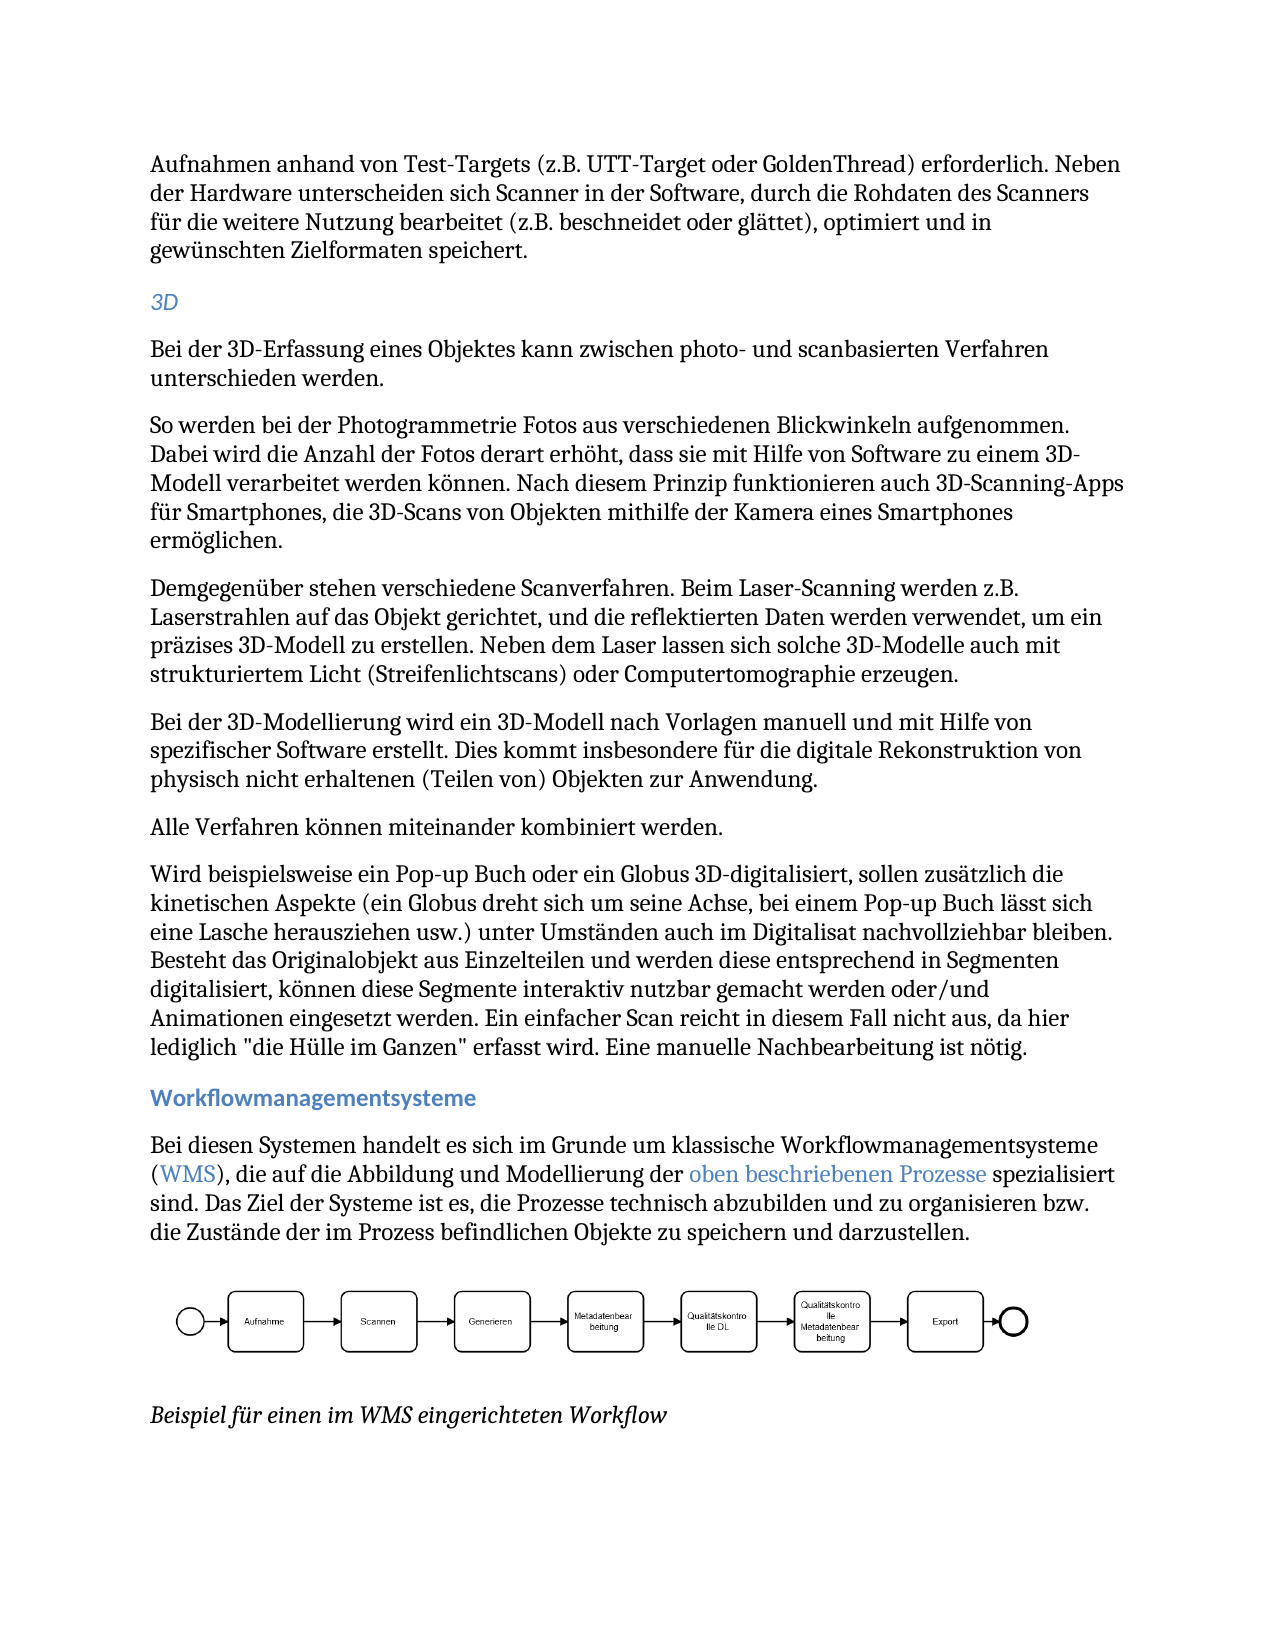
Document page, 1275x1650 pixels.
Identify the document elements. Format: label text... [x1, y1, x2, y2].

text So werden bei der Photogrammetrie Fotos aus verschiedenen Blickwinkeln aufgenommen. Dabei wird die Anzahl der Fotos derart erhöht, dass sie mit Hilfe von Software zu einem 3D-Modell verarbeitet werden können. Nach diesem Prinzip funktionieren auch 3D-Scanning-Apps für Smartphones, die 3D-Scans von Objekten mithilfe der Kamera eines Smartphones ermöglichen. [150, 411, 1125, 555]
text Beispiel für einen im WMS eingerichteten Workflow [150, 1401, 1125, 1429]
subtitle 3D [150, 286, 1125, 316]
text Demgegenüber stehen verschiedene Scanverfahren. Beim Laser-Scanning werden z.B. Laserstrahlen auf das Objekt gerichtet, und die reflektierten Daten werden verwendet, um ein präzises 3D-Modell zu erstellen. Neben dem Laser lassen sich solche 3D-Modelle auch mit strukturiertem Licht (Streifenlichtscans) oder Computertomographie erzeugen. [150, 574, 1125, 689]
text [150, 150, 1125, 265]
subtitle Workflowmanagementsysteme [150, 1082, 1125, 1113]
text Wird beispielsweise ein Pop-up Buch oder ein Globus 3D-digitalisiert, sollen zusätzlich die kinetischen Aspekte (ein Globus dreht sich um seine Achse, bei einem Pop-up Buch lässt sich eine Lasche herausziehen usw.) unter Umständen auch im Digitalisat nachvollziehbar bleiben. Besteht das Originalobjekt aus Einzelteilen und werden diese entsprechend in Segmenten digitalisiert, können diese Segmente interaktiv nutzbar gemacht werden oder/und Animationen eingesetzt werden. Ein einfacher Scan reicht in diesem Fall nicht aus, da hier lediglich "die Hülle im Ganzen" erfasst wird. Eine manuelle Nachbearbeitung ist nötig. [150, 860, 1125, 1061]
text Bei der 3D-Erfassung eines Objektes kann zwischen photo- und scanbasierten Verfahren unterschieden werden. [150, 335, 1125, 393]
text Alle Verfahren können miteinander kombiniert werden. [150, 813, 1125, 841]
picture [168, 1265, 1044, 1380]
text Bei der 3D-Modellierung wird ein 3D-Modell nach Vorlagen manuell und mit Hilfe von spezifischer Software erstellt. Dies kommt insbesondere für die digitale Rekonstruktion von physisch nicht erhaltenen (Teilen von) Objekten zur Anwendung. [150, 708, 1125, 794]
text Bei diesen Systemen handelt es sich im Grunde um klassische Workflowmanagementsysteme (WMS), die auf die Abbildung und Modellierung der oben beschriebenen Prozesse spezialisiert sind. Das Ziel der Systeme ist es, die Prozesse technisch abzubilden und zu organisieren bzw. die Zustände der im Prozess befindlichen Objekte zu speichern und darzustellen. [150, 1131, 1125, 1246]
